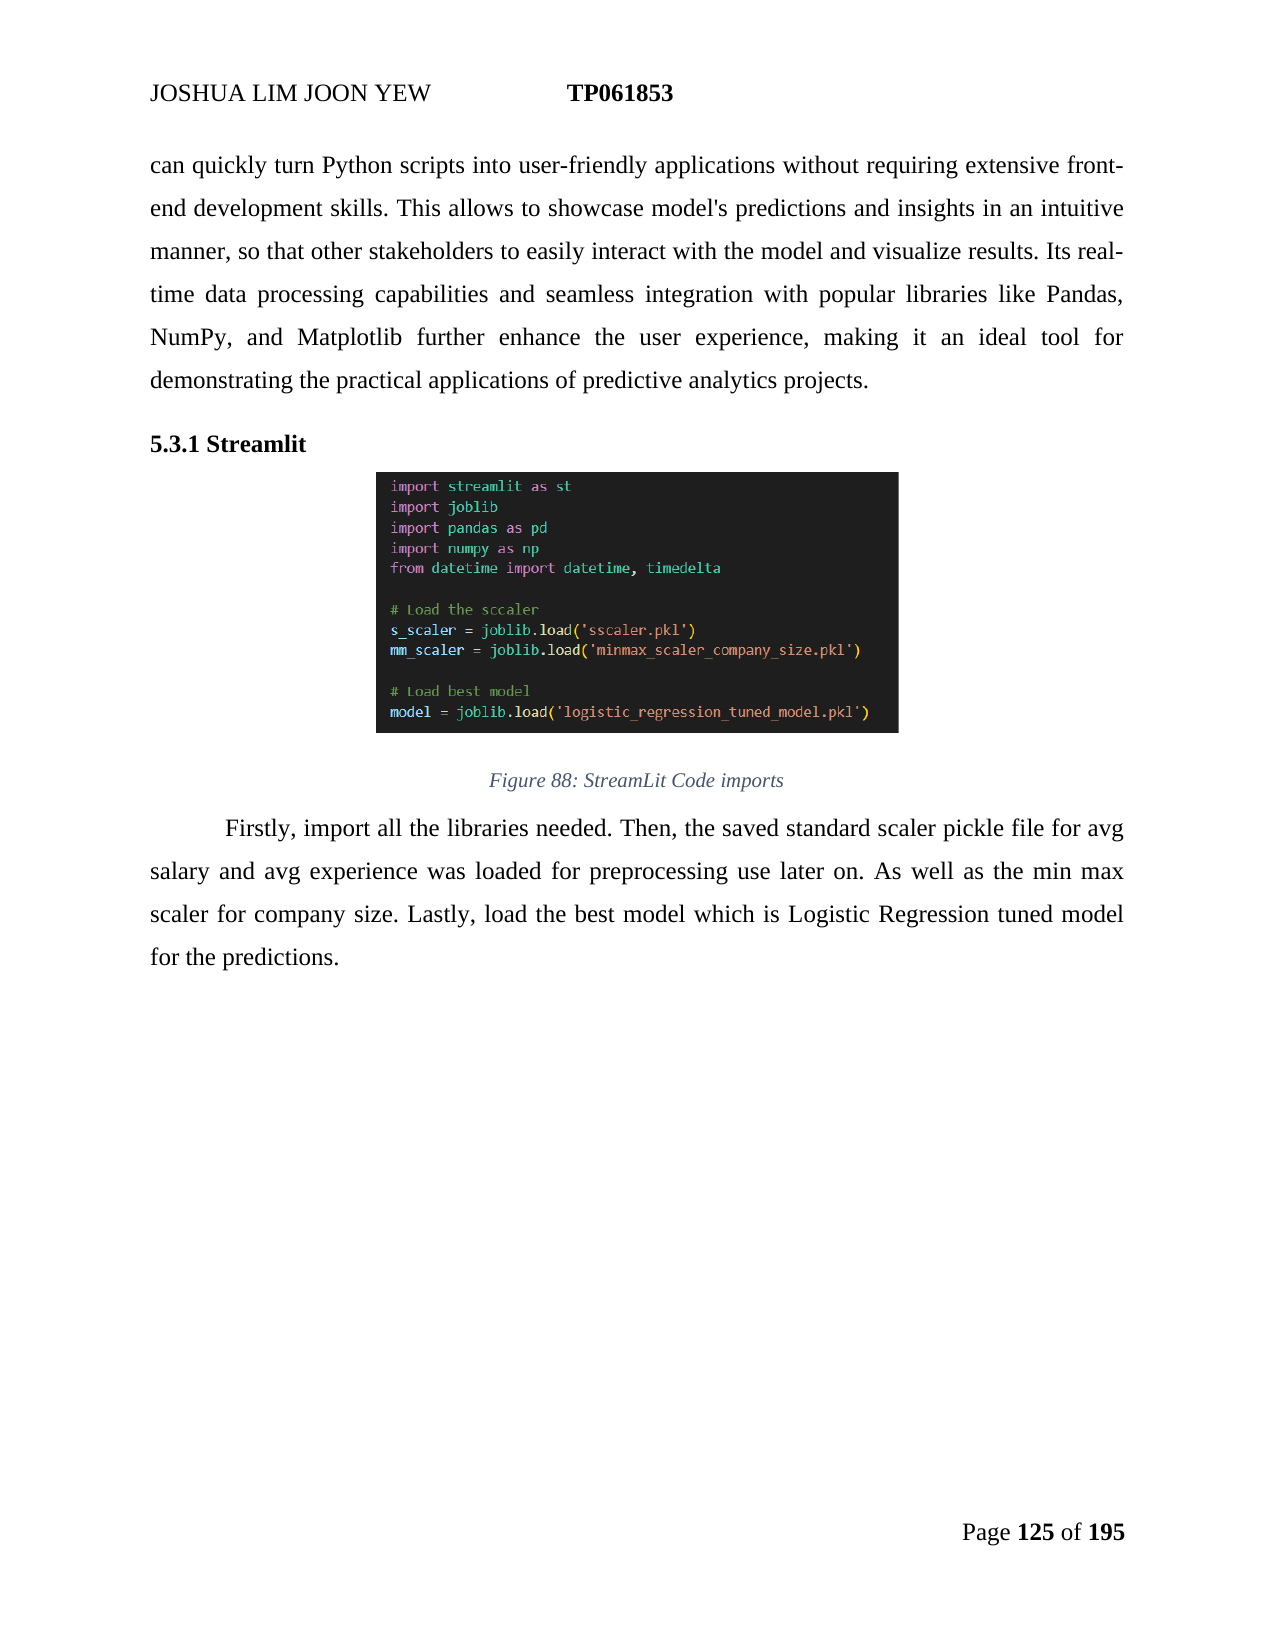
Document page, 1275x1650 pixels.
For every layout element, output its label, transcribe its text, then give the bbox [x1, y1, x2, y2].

text Firstly, import all the libraries needed. Then, the saved standard scaler pickle file for avg salary and avg experience was loaded for preprocessing use later on. As well as the min max scaler for company size. Lastly, load the best model which is Logistic Regression tuned model for the predictions. [150, 813, 1125, 971]
subtitle 5.3.1 Streamlit [150, 429, 1125, 458]
text Figure 88: StreamLit Code imports [150, 768, 1125, 792]
picture [376, 472, 899, 733]
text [150, 150, 1125, 394]
